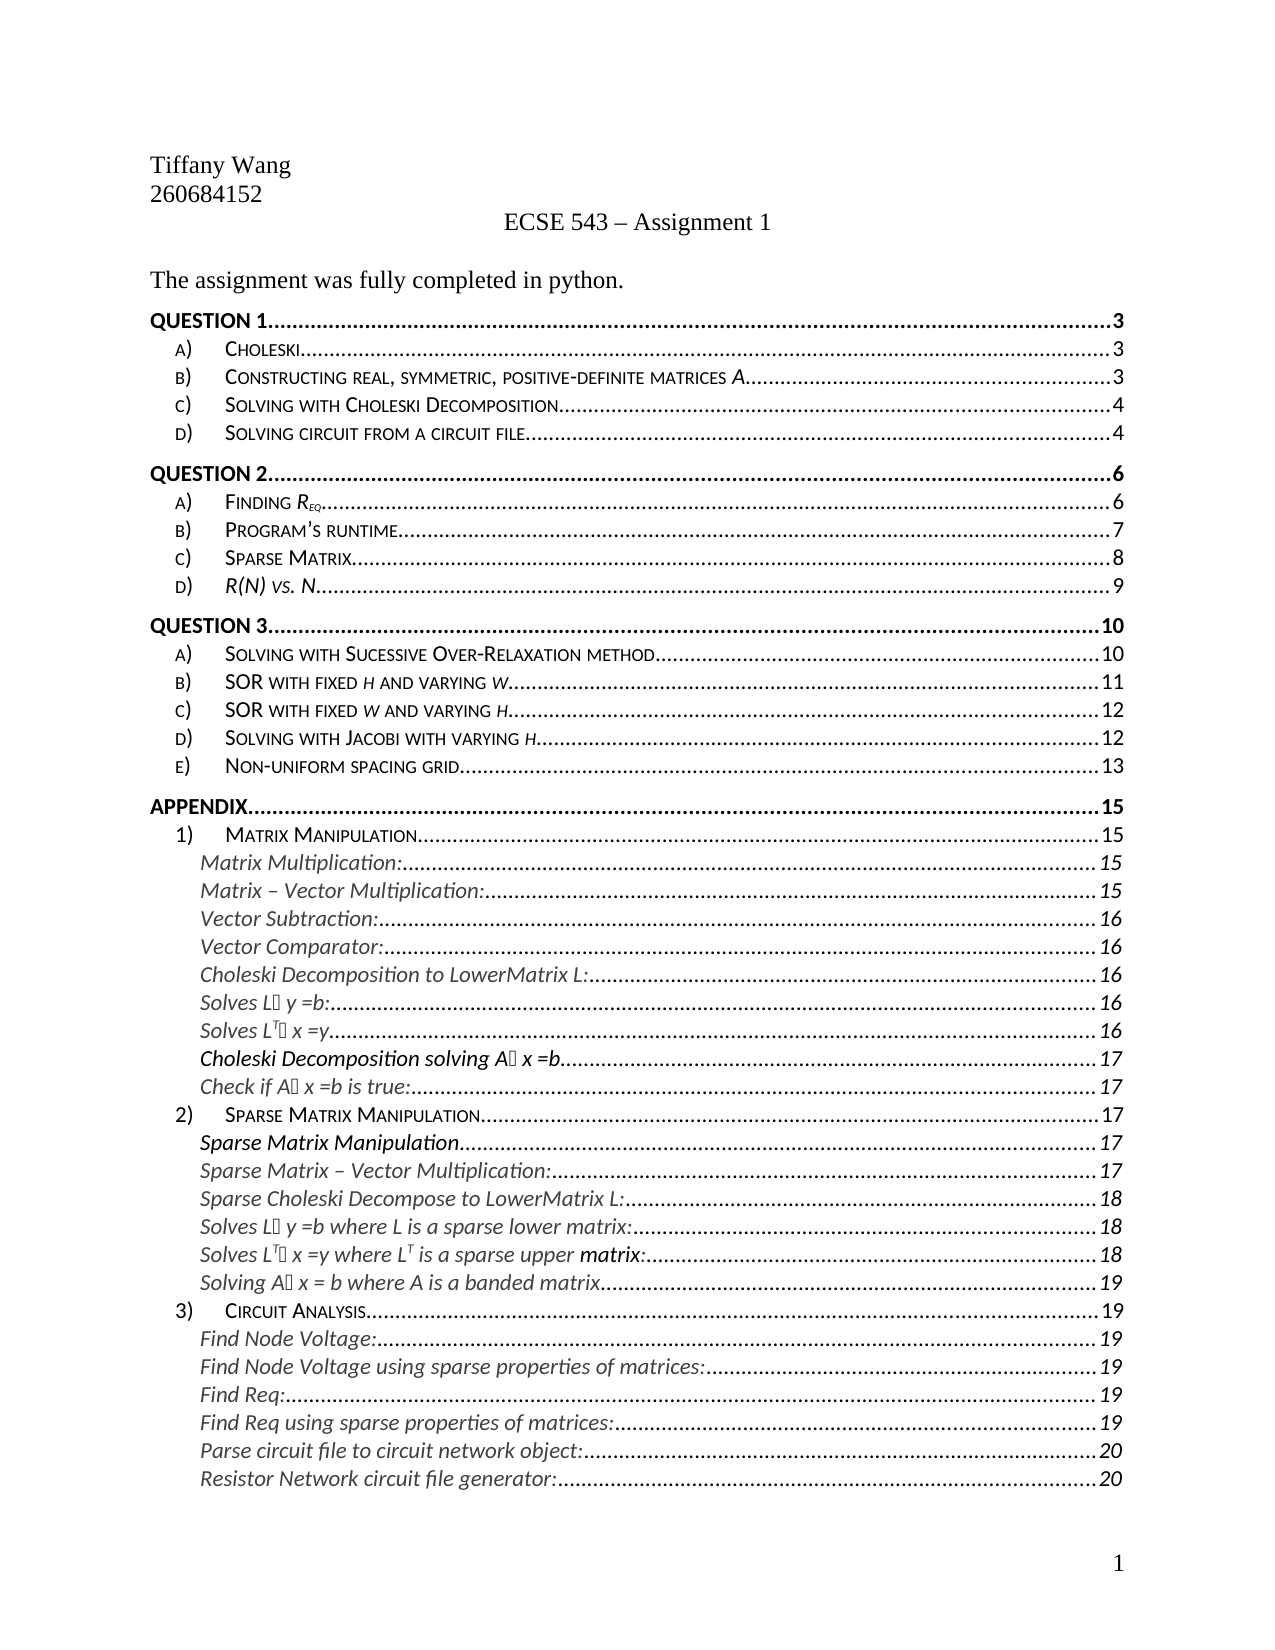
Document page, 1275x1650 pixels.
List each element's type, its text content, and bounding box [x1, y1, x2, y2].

text c) SOR with fixed w and varying h 12 [175, 696, 1125, 723]
text Find Req: 19 [200, 1381, 1125, 1408]
text Find Node Voltage: 19 [200, 1324, 1125, 1352]
text c) Sparse Matrix 8 [175, 543, 1125, 571]
text Find Req using sparse properties of matrices: 19 [200, 1408, 1125, 1437]
text Matrix Multiplication: 15 [200, 848, 1125, 876]
text 2) Sparse Matrix Manipulation 17 [175, 1100, 1125, 1128]
text c) Solving with Choleski Decomposition 4 [175, 390, 1125, 418]
text Check if A x =b is true: 17 [200, 1072, 1125, 1100]
text Tiffany Wang [150, 150, 1125, 179]
text a) Finding Req 6 [175, 487, 1125, 515]
text Matrix – Vector Multiplication: 15 [200, 876, 1125, 904]
text b) SOR with fixed h and varying w 11 [175, 667, 1125, 696]
text Solving A x = b where A is a banded matrix 19 [200, 1268, 1125, 1296]
text Parse circuit file to circuit network object: 20 [200, 1437, 1125, 1464]
text b) Constructing real, symmetric, positive-definite matrices A 3 [175, 362, 1125, 390]
text Solves LT x =y where LT is a sparse upper matrix: 18 [200, 1240, 1125, 1268]
text ECSE 543 – Assignment 1 [150, 207, 1125, 236]
text Sparse Matrix Manipulation 17 [200, 1128, 1125, 1156]
text Choleski Decomposition to LowerMatrix L: 16 [200, 960, 1125, 988]
text a) Choleski 3 [175, 334, 1125, 362]
text b) Program’s runtime 7 [175, 515, 1125, 543]
text Sparse Matrix – Vector Multiplication: 17 [200, 1156, 1125, 1184]
text Question 1 3 [150, 306, 1125, 334]
text The assignment was fully completed in python. [150, 265, 1125, 294]
text 3) Circuit Analysis 19 [175, 1296, 1125, 1324]
text d) Solving with Jacobi with varying h 12 [175, 723, 1125, 752]
text Question 2 6 [150, 459, 1125, 487]
text Choleski Decomposition solving A x =b 17 [200, 1044, 1125, 1072]
text d) Solving circuit from a circuit file 4 [175, 418, 1125, 446]
text Solves L y =b: 16 [200, 988, 1125, 1016]
text d) R(N) vs. N 9 [175, 571, 1125, 599]
text a) Solving with Sucessive Over-Relaxation method 10 [175, 639, 1125, 667]
text Sparse Choleski Decompose to LowerMatrix L: 18 [200, 1184, 1125, 1212]
text e) Non-uniform spacing grid 13 [175, 752, 1125, 779]
text 1) Matrix Manipulation 15 [175, 820, 1125, 848]
text Appendix 15 [150, 792, 1125, 820]
text Vector Comparator: 16 [200, 932, 1125, 960]
text 260684152 [150, 179, 1125, 207]
text Solves L y =b where L is a sparse lower matrix: 18 [200, 1212, 1125, 1240]
text Find Node Voltage using sparse properties of matrices: 19 [200, 1352, 1125, 1381]
text Question 3 10 [150, 611, 1125, 639]
text Solves LT x =y 16 [200, 1016, 1125, 1044]
text Resistor Network circuit file generator: 20 [200, 1464, 1125, 1493]
text Vector Subtraction: 16 [200, 904, 1125, 932]
